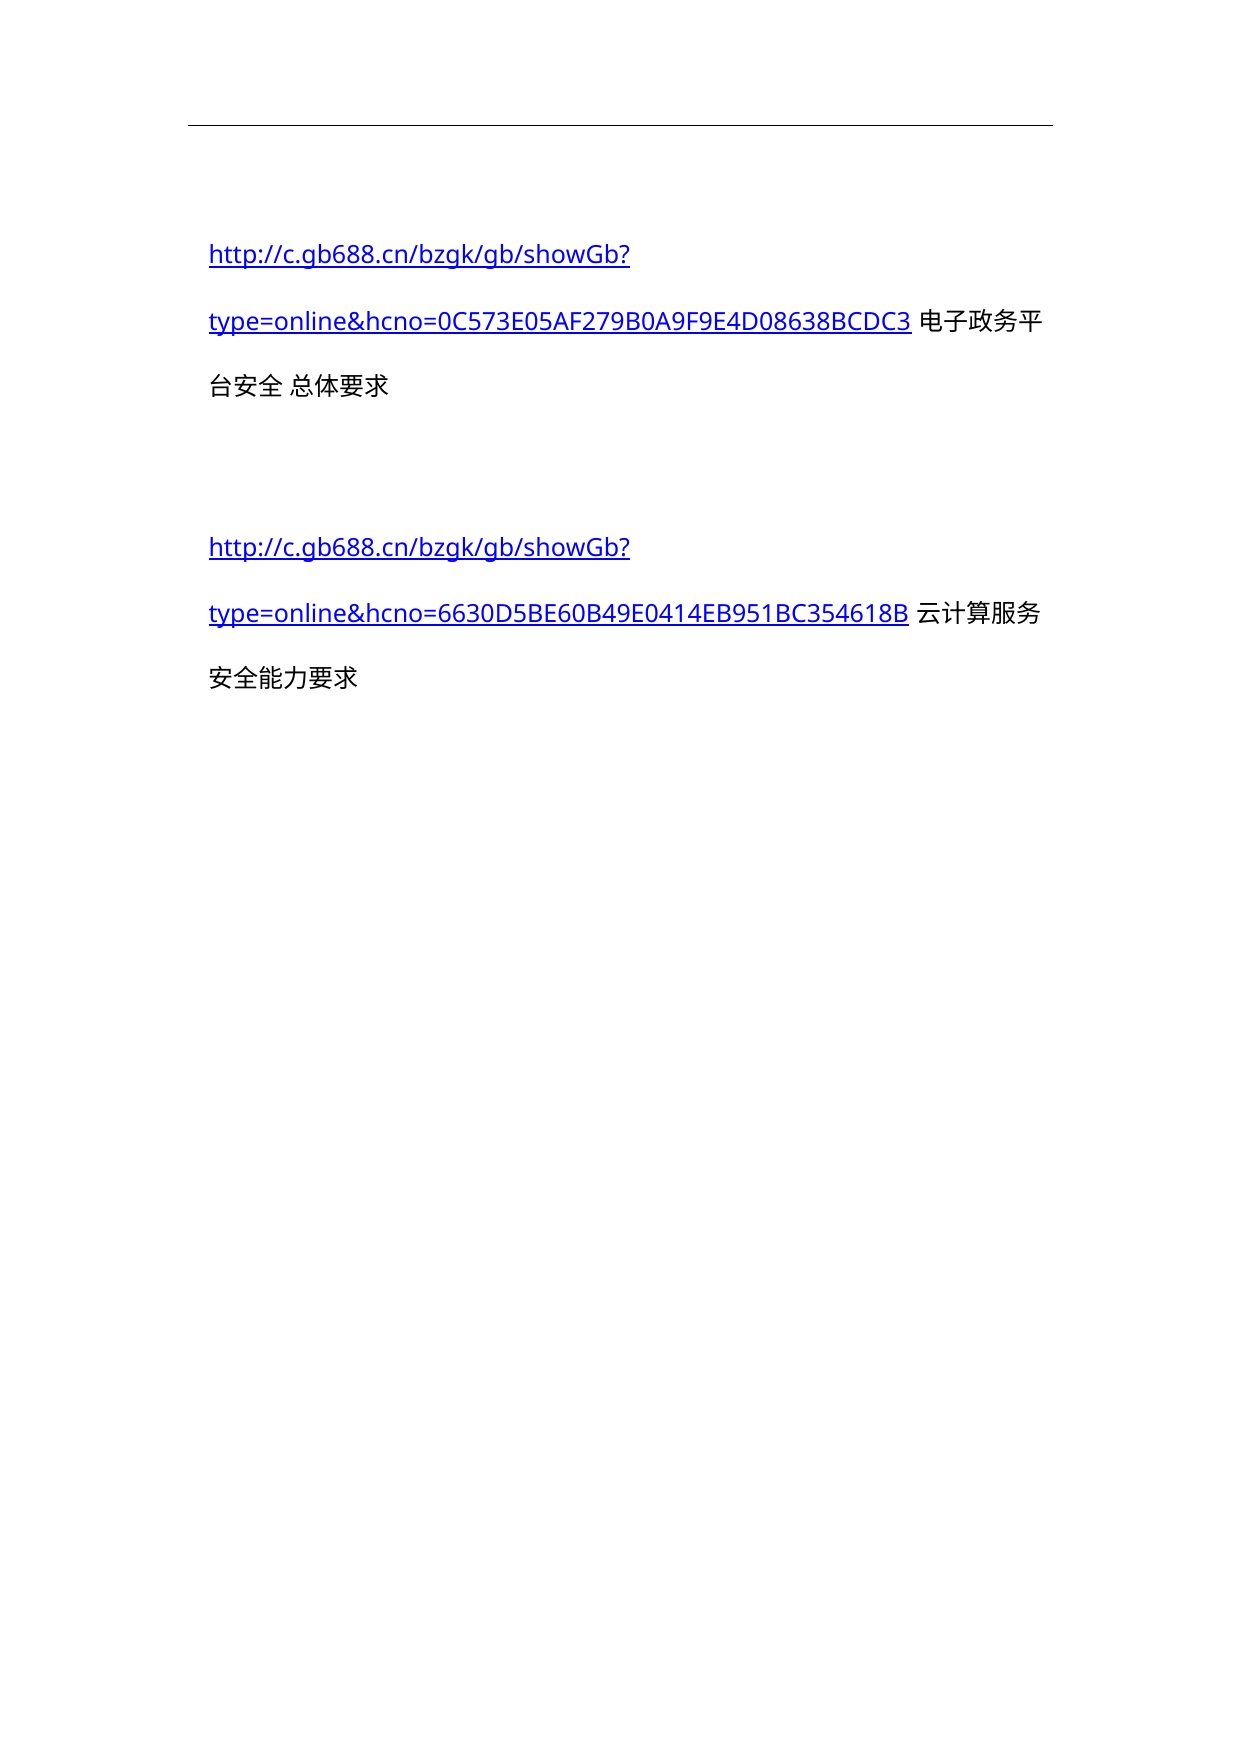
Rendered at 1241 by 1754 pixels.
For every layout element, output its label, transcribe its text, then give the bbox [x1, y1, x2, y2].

text http://c.gb688.cn/bzgk/gb/showGb?type=online&hcno=6630D5BE60B49E0414EB951BC354618B 云计算服务安全能力要求 [208, 514, 1053, 709]
text http://c.gb688.cn/bzgk/gb/showGb?type=online&hcno=0C573E05AF279B0A9F9E4D08638BCDC3 电子政务平台安全 总体要求 [208, 222, 1053, 417]
